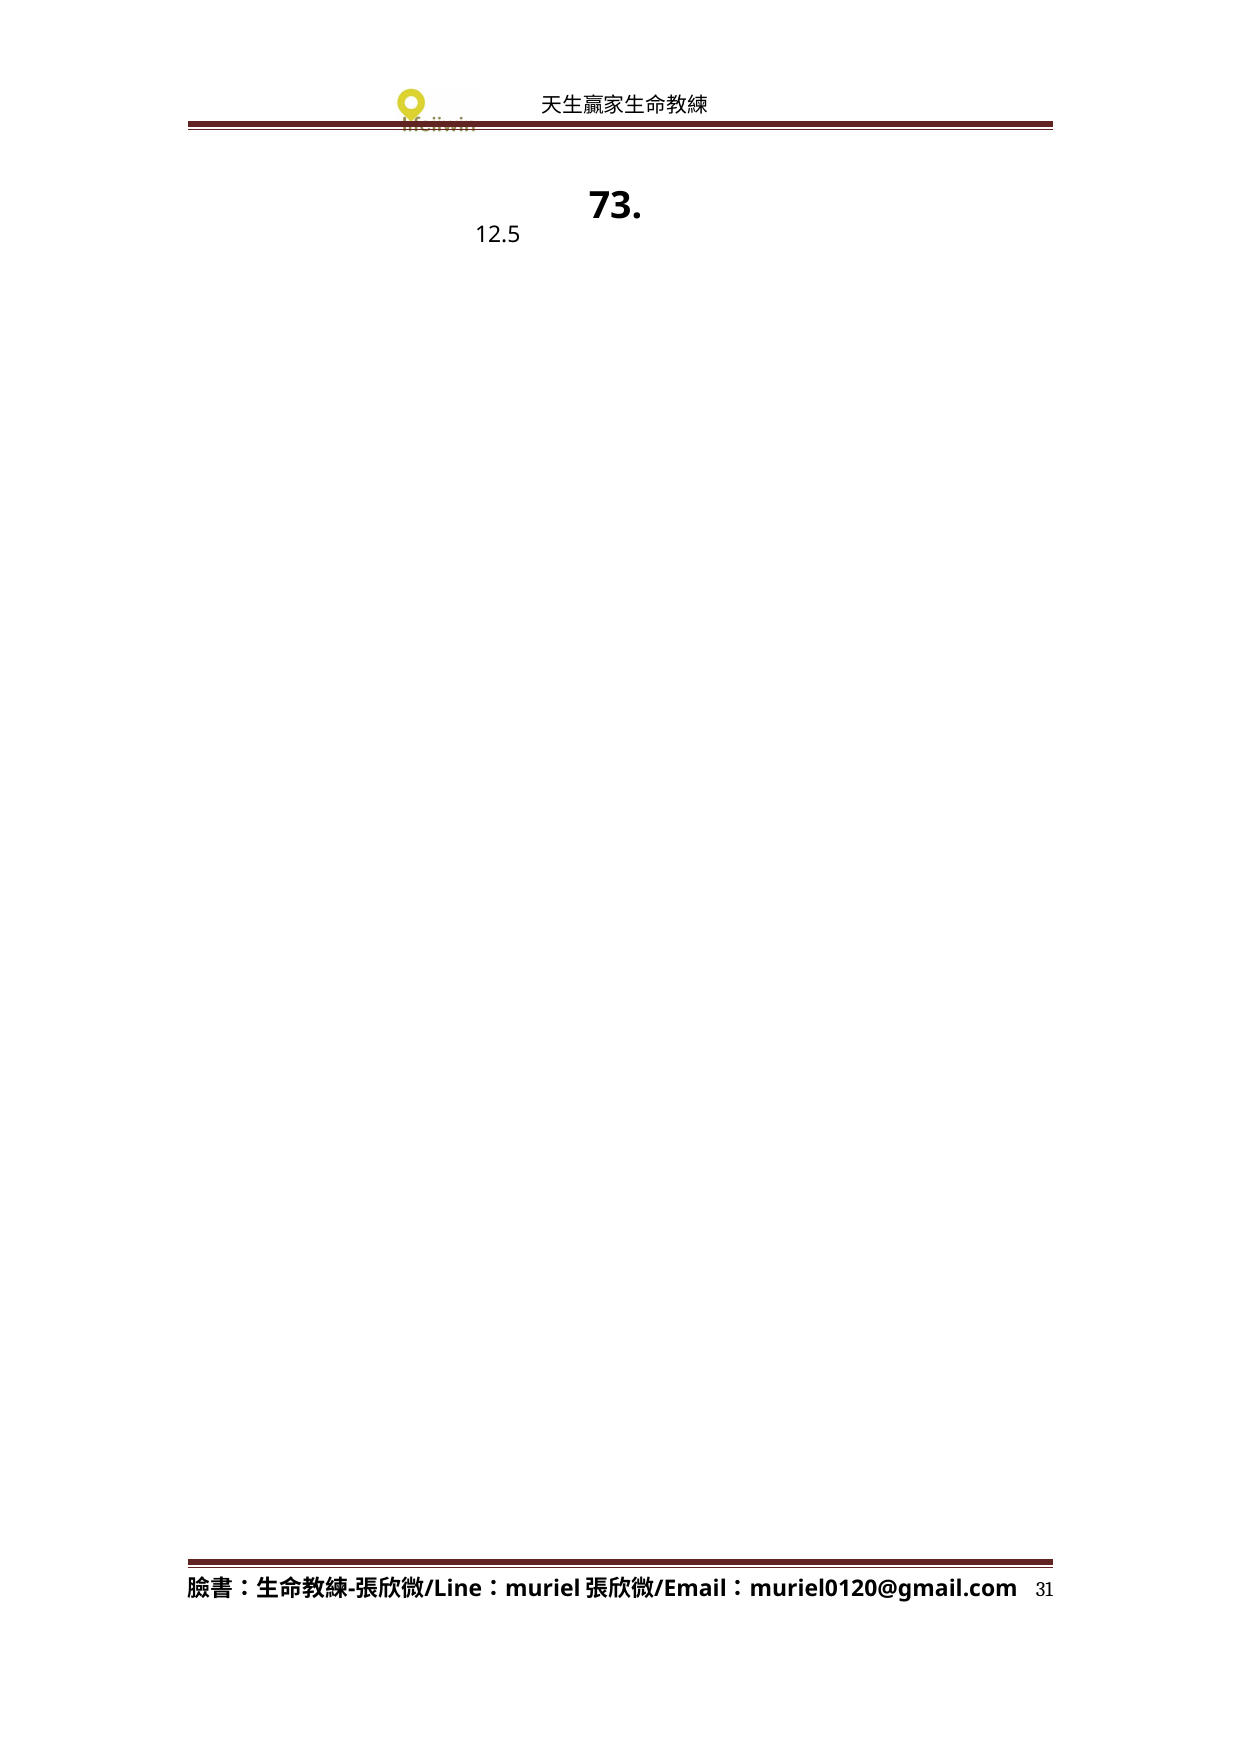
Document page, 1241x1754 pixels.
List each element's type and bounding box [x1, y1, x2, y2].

picture [393, 130, 482, 137]
picture [393, 88, 482, 121]
